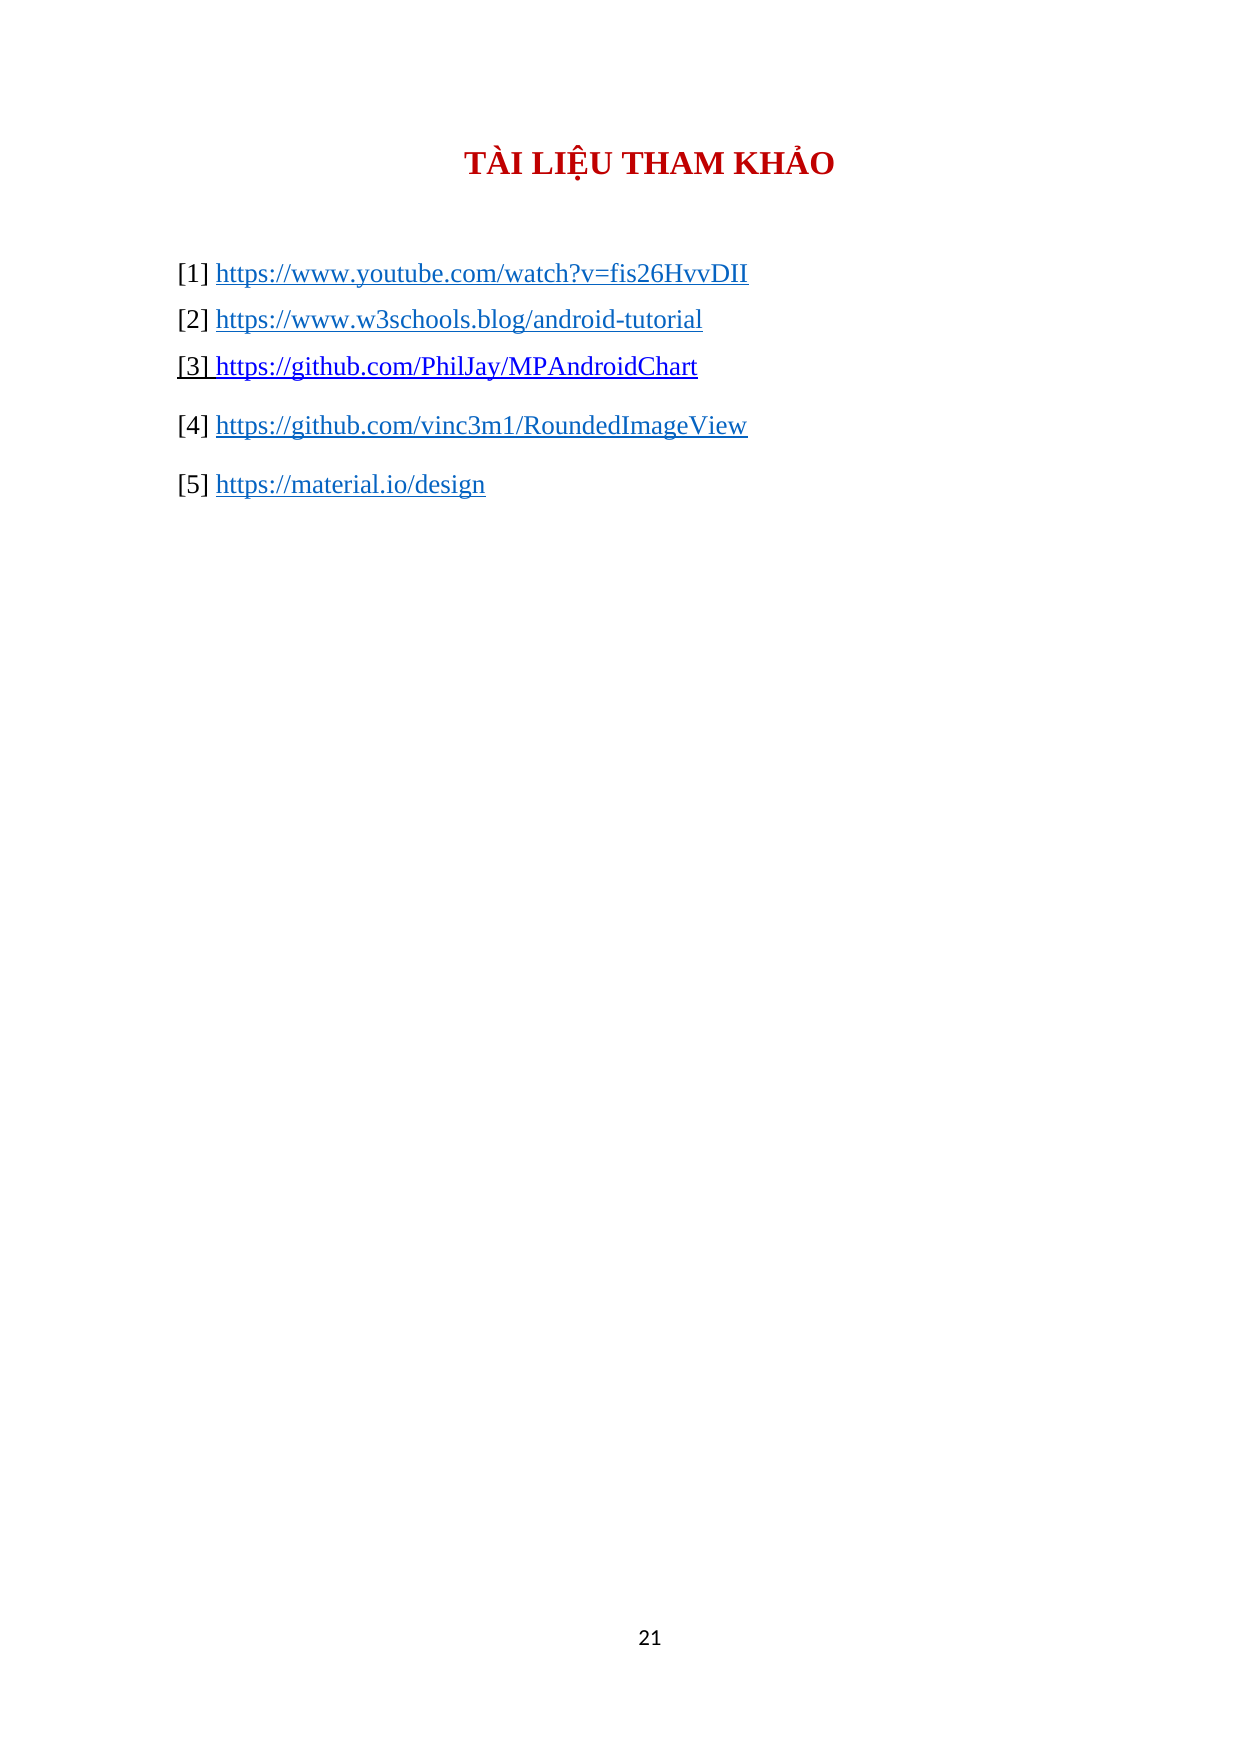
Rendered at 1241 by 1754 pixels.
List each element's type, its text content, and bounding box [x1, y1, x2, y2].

text [5] https://material.io/design [177, 468, 1122, 499]
subtitle TÀI LIỆU THAM KHẢO [177, 143, 1122, 181]
text [2] https://www.w3schools.blog/android-tutorial [177, 303, 1122, 334]
text [3] https://github.com/PhilJay/MPAndroidChart [177, 350, 1122, 381]
text [1] https://www.youtube.com/watch?v=fis26HvvDII [177, 257, 1122, 288]
text [4] https://github.com/vinc3m1/RoundedImageView [177, 409, 1122, 440]
